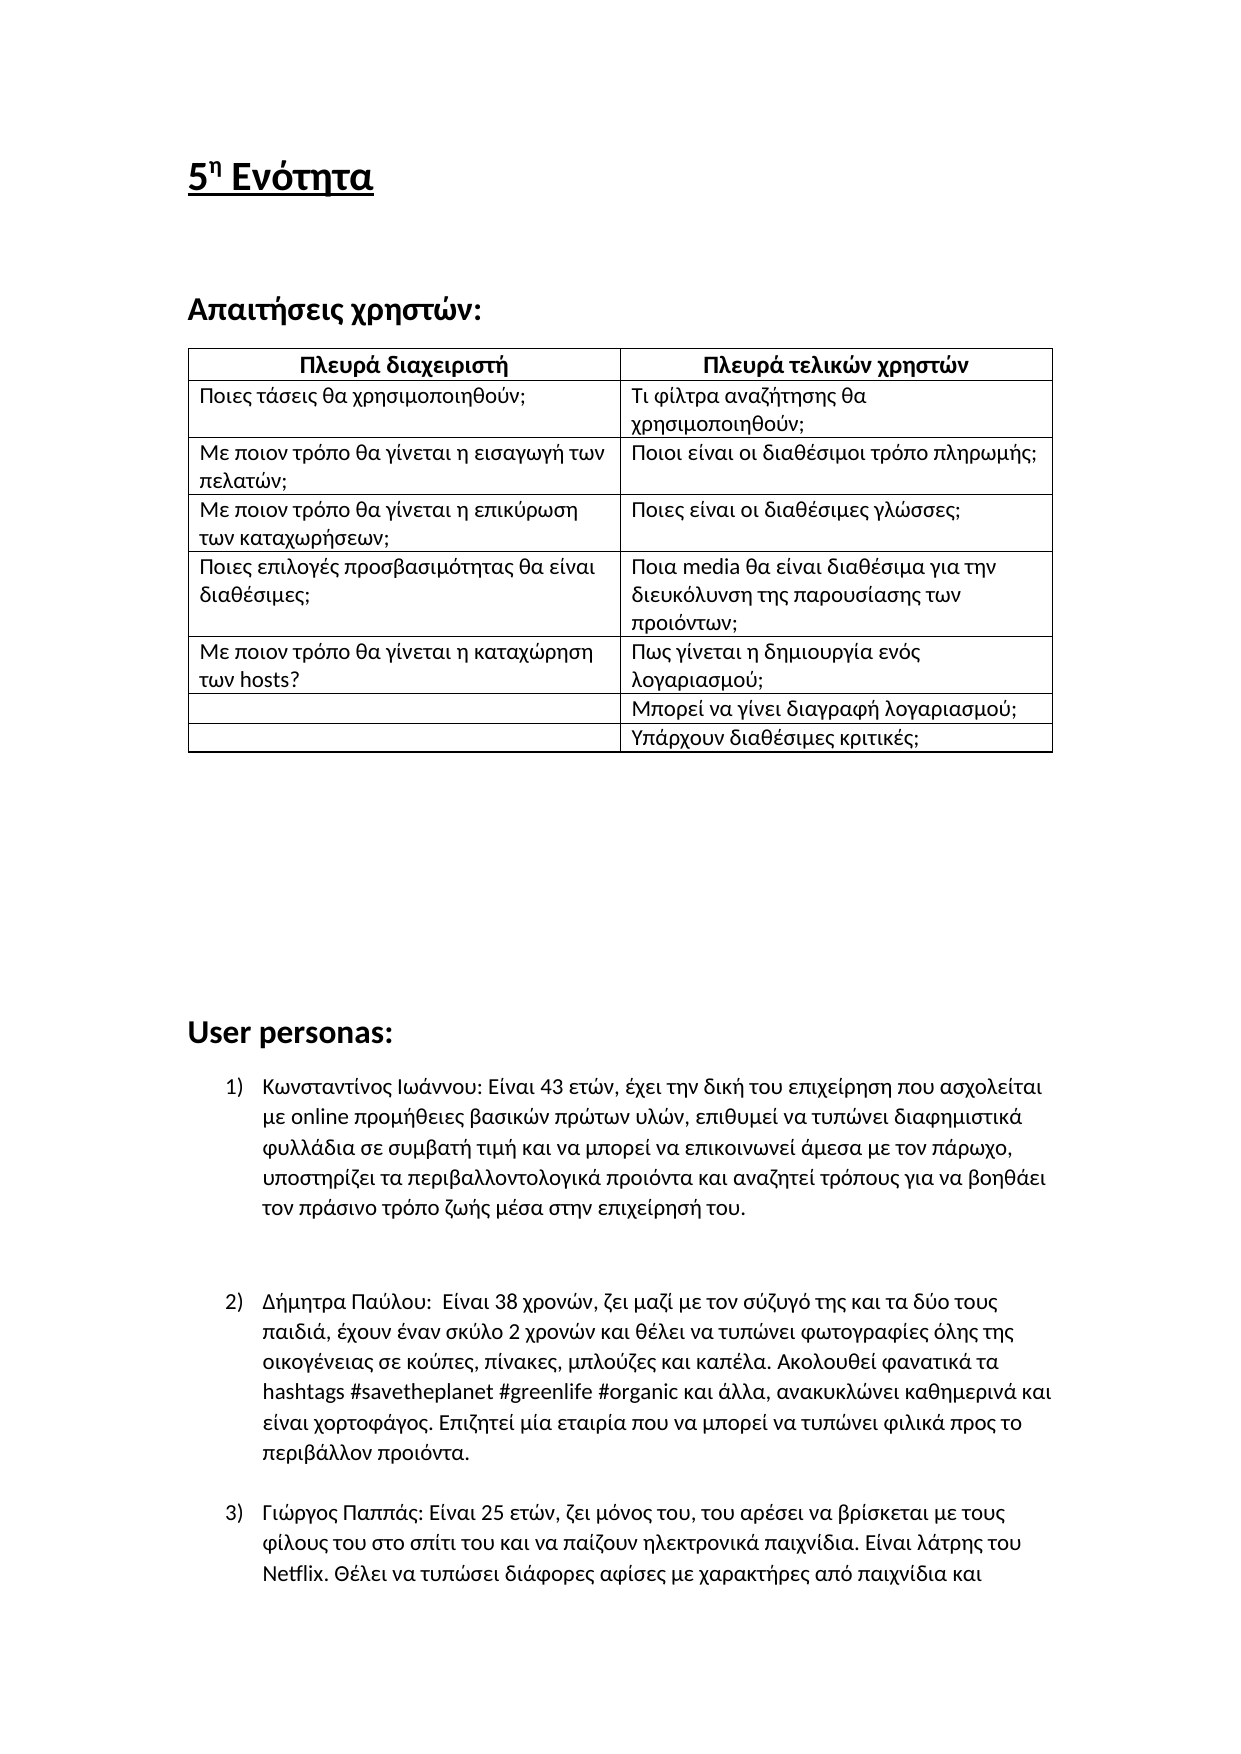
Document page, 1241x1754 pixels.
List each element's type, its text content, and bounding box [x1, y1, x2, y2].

table_cell Ποιες είναι οι διαθέσιμες γλώσσες; [621, 495, 1052, 551]
text 5η Ενότητα [187, 150, 1053, 201]
text Απαιτήσεις χρηστών: [187, 288, 1053, 328]
list Κωνσταντίνος Ιωάννου: Είναι 43 ετών, έχει την δική του επιχείρηση που ασχολείται με online προμήθειες βασικών πρώτων υλών, επιθυμεί να τυπώνει διαφημιστικά φυλλάδια σε συμβατή τιμή και να μπορεί να επικοινωνεί άμεσα με τον πάρωχο, υποστηρίζει τα περιβαλλοντολογικά προιόντα και αναζητεί τρόπους για να βοηθάει τον πράσινο τρόπο ζωής μέσα στην επιχείρησή του. [225, 1072, 1053, 1221]
table_cell Με ποιον τρόπο θα γίνεται η καταχώρηση των hosts? [189, 637, 620, 693]
table_cell Πως γίνεται η δημιουργία ενός λογαριασμού; [621, 637, 1052, 693]
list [225, 1498, 1053, 1587]
table_cell [189, 694, 620, 722]
table_cell [189, 724, 620, 751]
table_cell Ποιοι είναι οι διαθέσιμοι τρόπο πληρωμής; [621, 438, 1052, 494]
table_cell Ποιες επιλογές προσβασιμότητας θα είναι διαθέσιμες; [189, 552, 620, 636]
table_header Πλευρά τελικών χρηστών [621, 349, 1052, 380]
table_cell Ποια media θα είναι διαθέσιμα για την διευκόλυνση της παρουσίασης των προιόντων; [621, 552, 1052, 636]
table_cell Υπάρχουν διαθέσιμες κριτικές; [621, 724, 1052, 751]
table_header Πλευρά διαχειριστή [189, 349, 620, 380]
table_cell Τι φίλτρα αναζήτησης θα χρησιμοποιηθούν; [621, 381, 1052, 437]
list Δήμητρα Παύλου: Είναι 38 χρονών, ζει μαζί με τον σύζυγό της και τα δύο τους παιδιά, έχουν έναν σκύλο 2 χρονών και θέλει να τυπώνει φωτογραφίες όλης της οικογένειας σε κούπες, πίνακες, μπλούζες και καπέλα. Ακολουθεί φανατικά τα hashtags #savetheplanet #greenlife #organic και άλλα, ανακυκλώνει καθημερινά και είναι χορτοφάγος. Επιζητεί μία εταιρία που να μπορεί να τυπώνει φιλικά προς το περιβάλλον προιόντα. [225, 1287, 1053, 1466]
table_cell Ποιες τάσεις θα χρησιμοποιηθούν; [189, 381, 620, 437]
table_cell Μπορεί να γίνει διαγραφή λογαριασμού; [621, 694, 1052, 722]
table_cell Με ποιον τρόπο θα γίνεται η επικύρωση των καταχωρήσεων; [189, 495, 620, 551]
text User personas: [187, 1012, 1053, 1052]
table_cell Με ποιον τρόπο θα γίνεται η εισαγωγή των πελατών; [189, 438, 620, 494]
